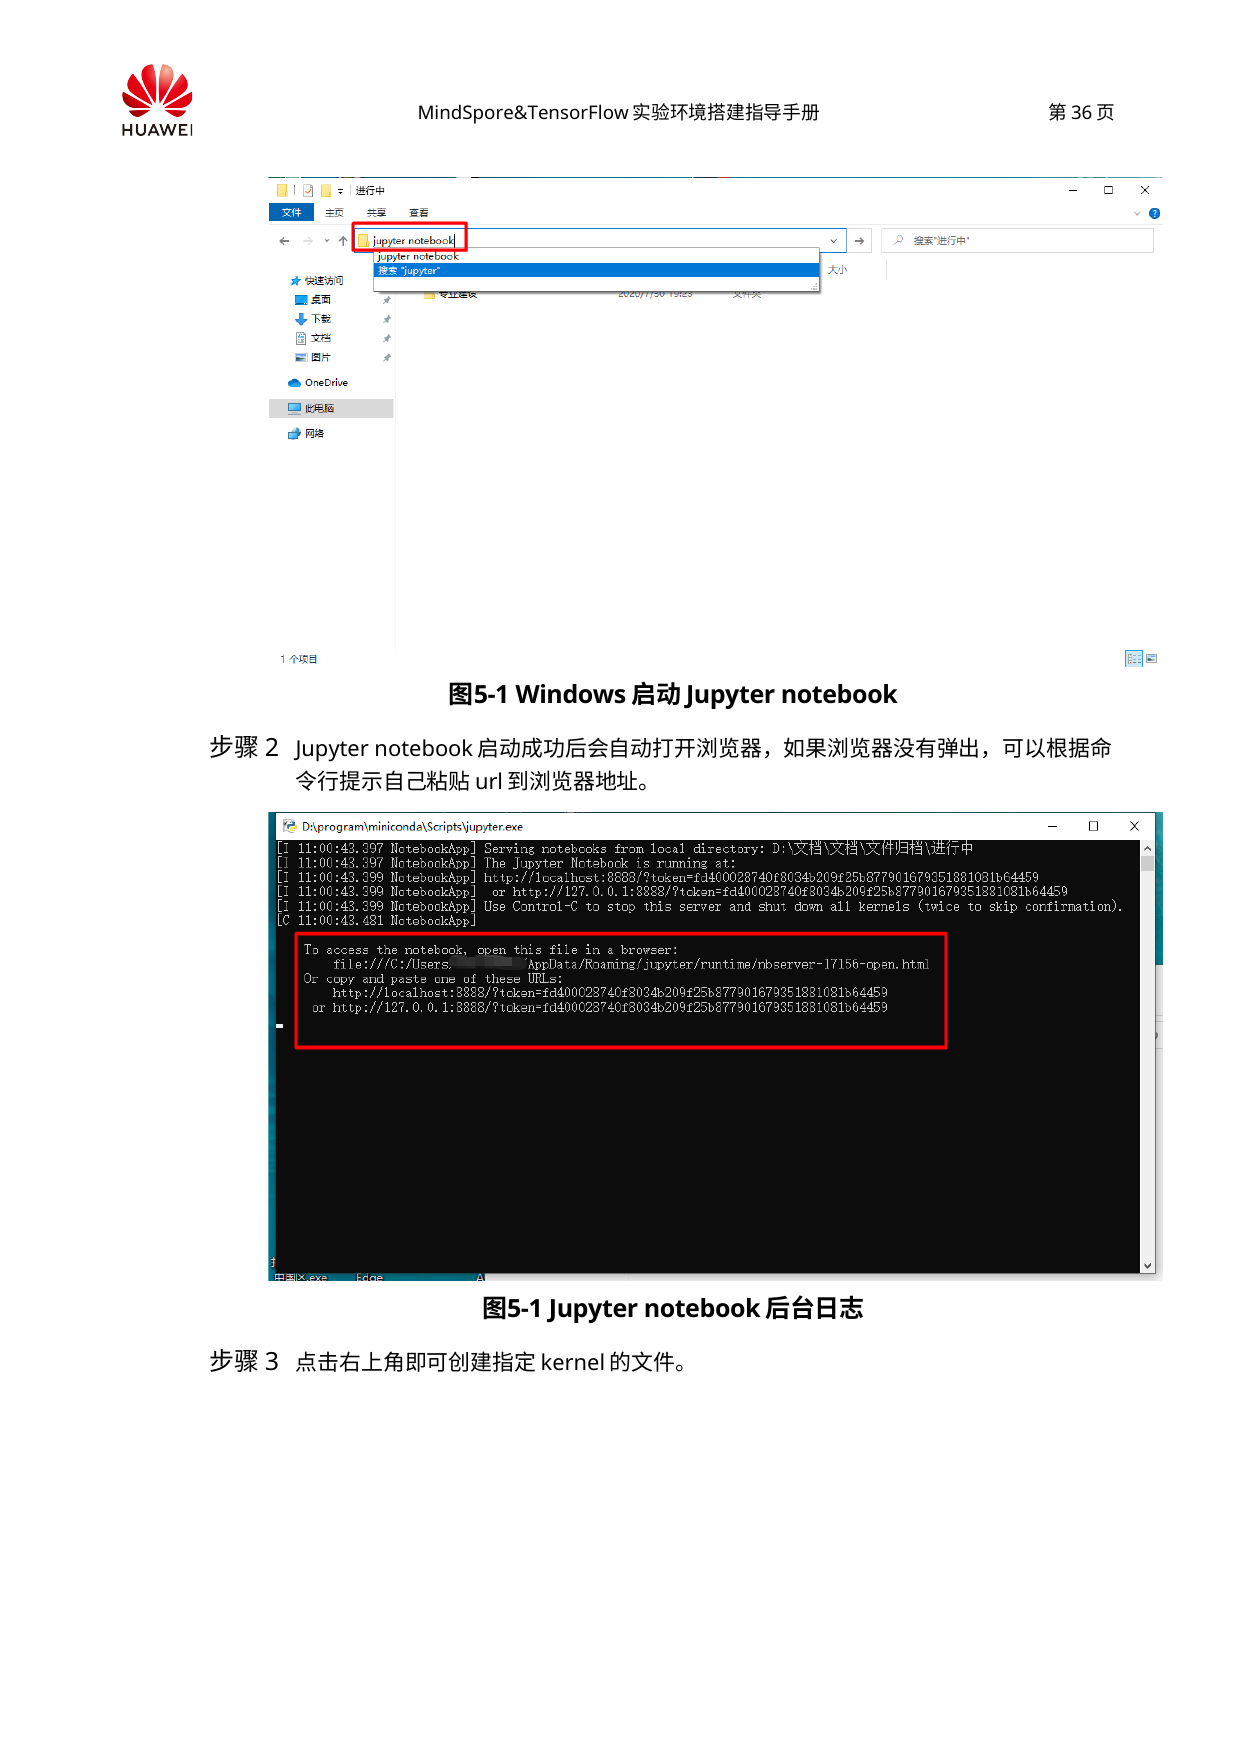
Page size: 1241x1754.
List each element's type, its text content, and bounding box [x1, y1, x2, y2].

picture [122, 64, 193, 136]
text 点击右上角即可创建指定kernel的文件。 [279, 1342, 1122, 1378]
picture [268, 177, 1163, 667]
text Jupyter notebook后台日志 [224, 1289, 1122, 1325]
text Jupyter notebook启动成功后会自动打开浏览器，如果浏览器没有弹出，可以根据命令行提示自己粘贴url到浏览器地址。 [279, 728, 1122, 796]
picture [268, 812, 1163, 1281]
text Windows启动Jupyter notebook [224, 675, 1122, 711]
